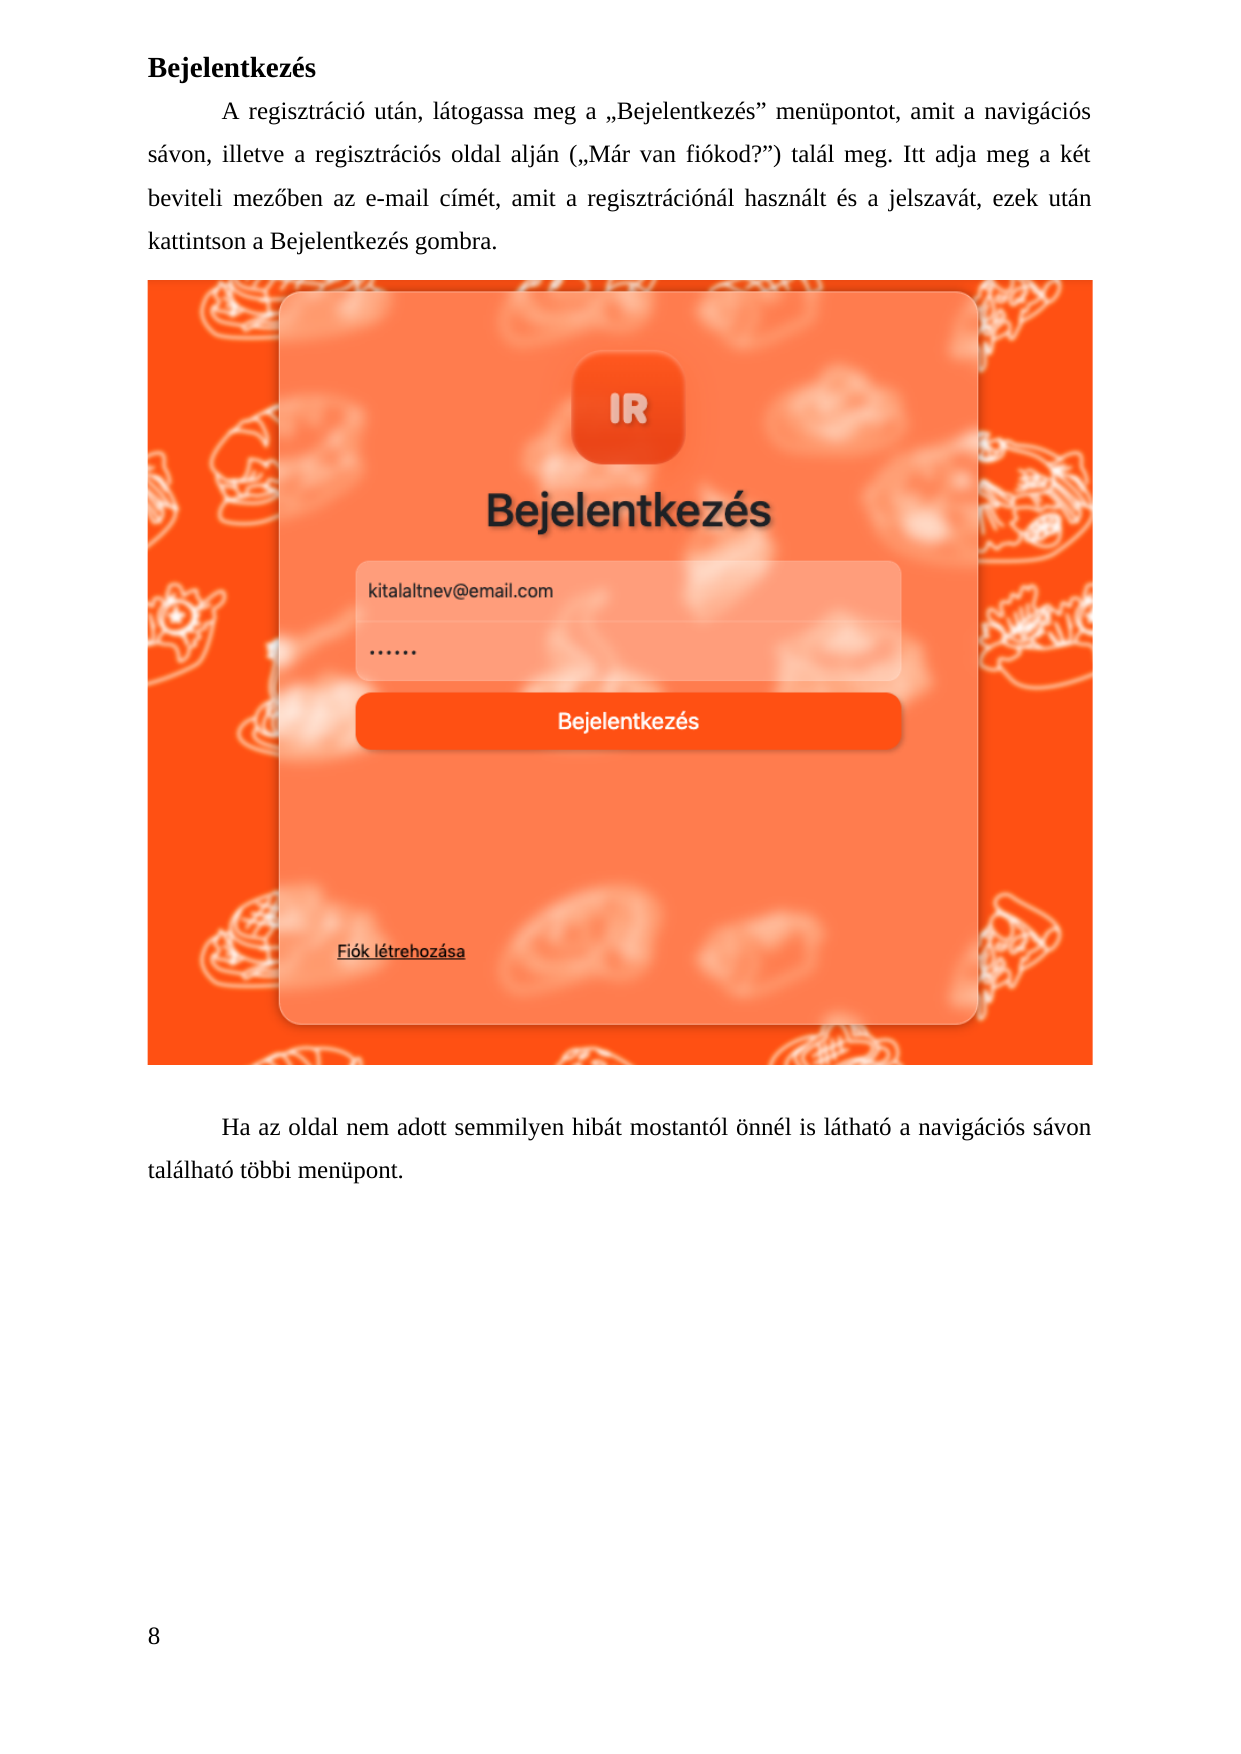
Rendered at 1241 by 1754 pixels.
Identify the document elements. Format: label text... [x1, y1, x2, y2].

picture [147, 280, 1093, 1065]
text A regisztráció után, látogassa meg a „Bejelentkezés” menüpontot, amit a navigációs sávon, illetve a regisztrációs oldal alján („Már van fiókod?”) talál meg. Itt adja meg a két beviteli mezőben az e-mail címét, amit a regisztrációnál használt és a jelszavát, ezek után kattintson a Bejelentkezés gombra. [148, 96, 1093, 254]
text Ha az oldal nem adott semmilyen hibát mostantól önnél is látható a navigációs sávon található többi menüpont. [148, 1065, 1093, 1184]
list Bejelentkezés [148, 50, 1093, 84]
